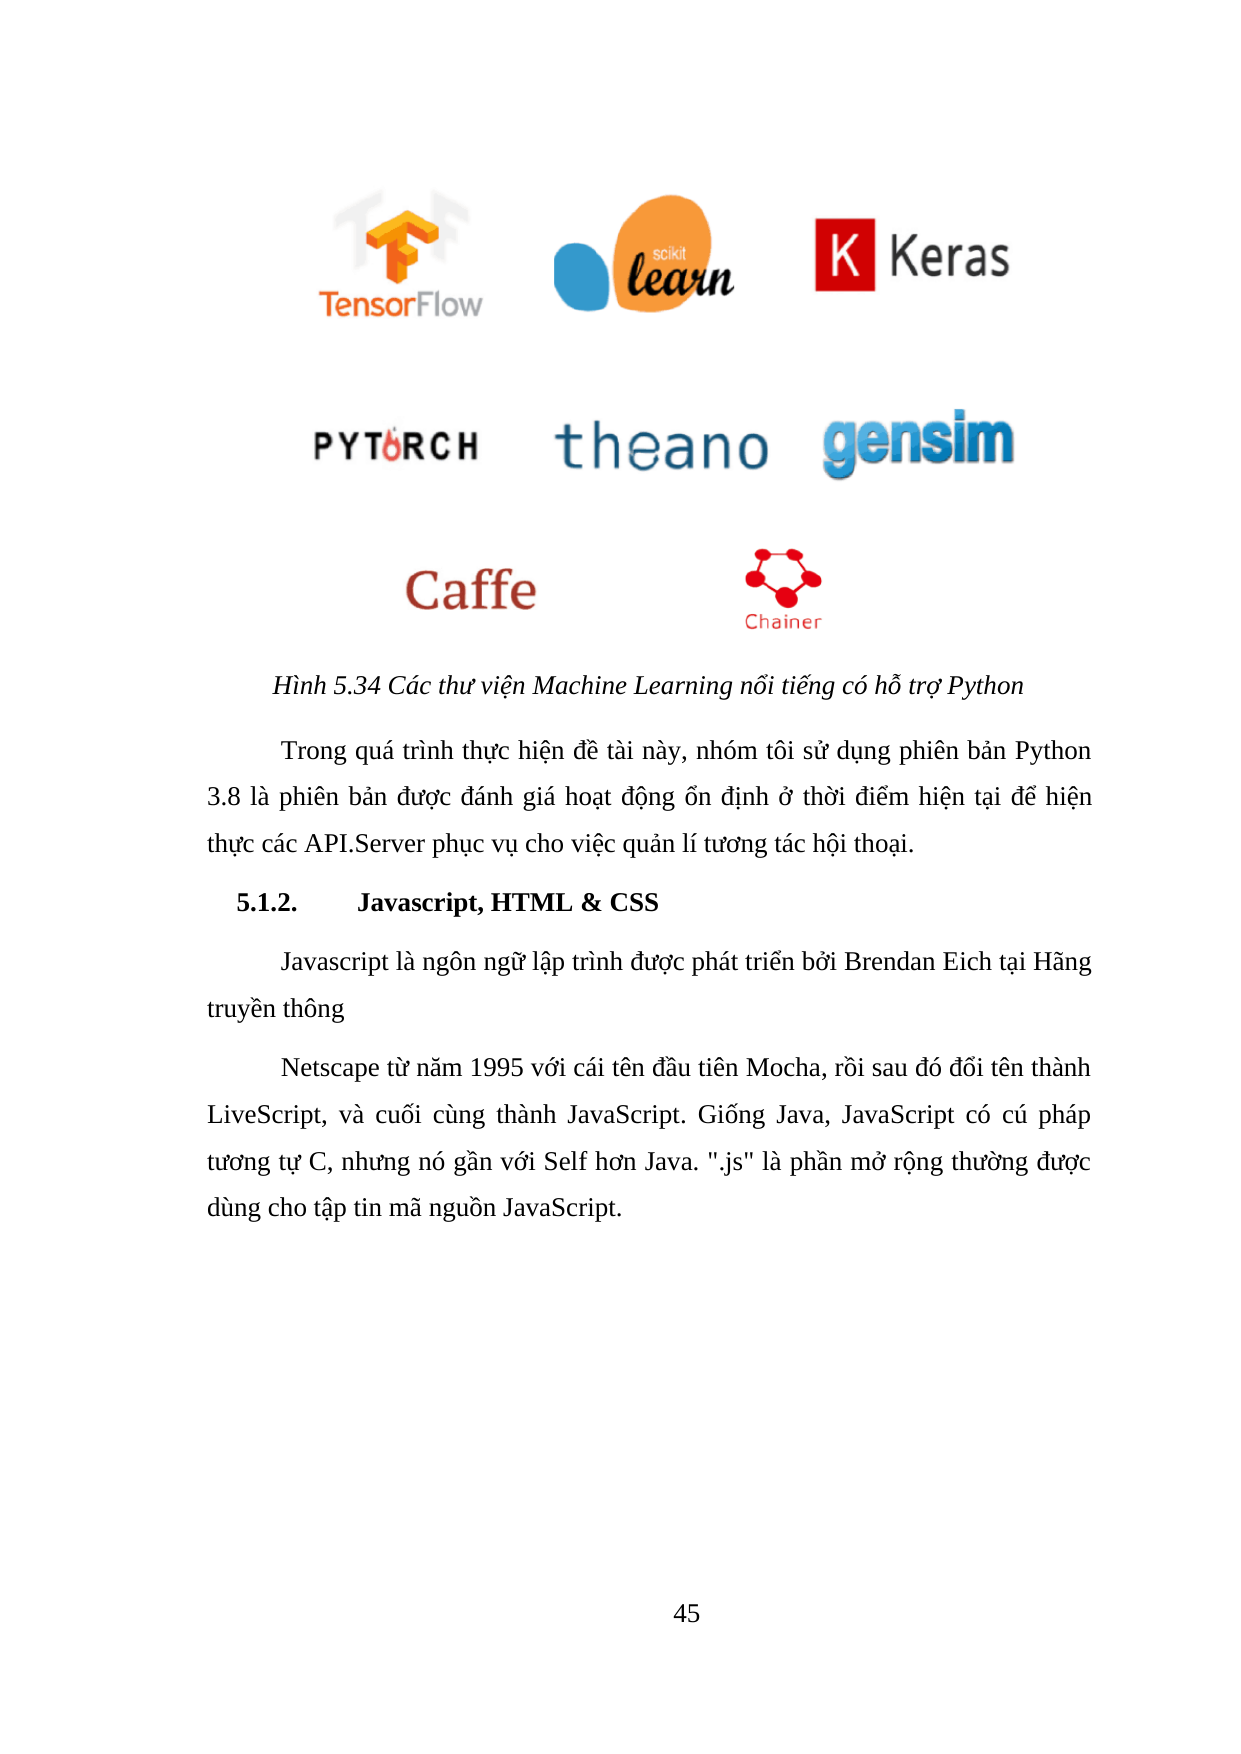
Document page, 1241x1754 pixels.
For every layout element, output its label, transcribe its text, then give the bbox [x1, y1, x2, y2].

text Javascript là ngôn ngữ lập trình được phát triển bởi Brendan Eich tại Hãng truyền thông [207, 945, 1092, 1023]
text Javascript, HTML & CSS [236, 886, 1092, 917]
text Netscape từ năm 1995 với cái tên đầu tiên Mocha, rồi sau đó đổi tên thành LiveScript, và cuối cùng thành JavaScript. Giống Java, JavaScript có cú pháp tương tự C, nhưng nó gần với Self hơn Java. ".js" là phần mở rộng thường được dùng cho tập tin mã nguồn JavaScript. [207, 1051, 1092, 1222]
picture [274, 177, 1025, 642]
text Trong quá trình thực hiện đề tài này, nhóm tôi sử dụng phiên bản Python 3.8 là phiên bản được đánh giá hoạt động ổn định ở thời điểm hiện tại để hiện thực các API.Server phục vụ cho việc quản lí tương tác hội thoại. [207, 734, 1092, 858]
